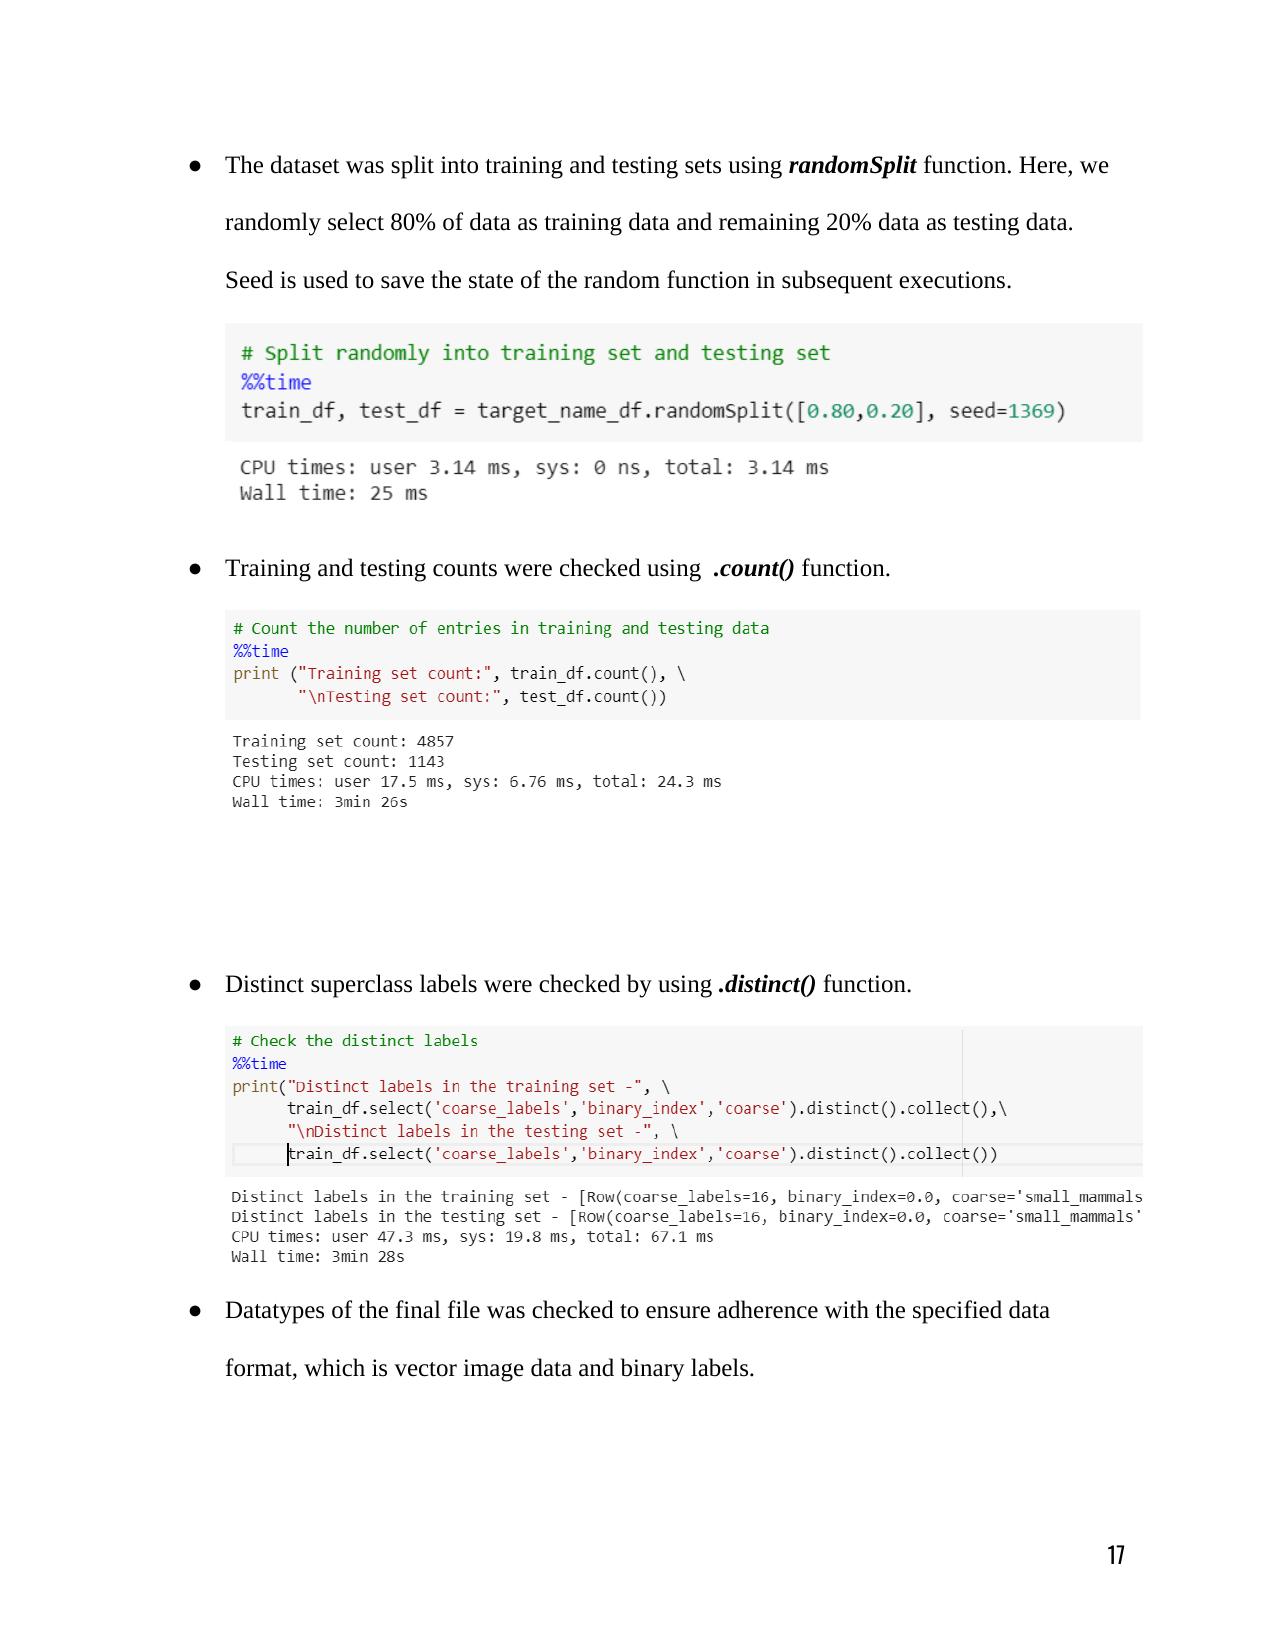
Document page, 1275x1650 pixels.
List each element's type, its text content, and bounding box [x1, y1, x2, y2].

list Datatypes of the final file was checked to ensure adherence with the specified data format, which is vector image data and binary labels. [187, 1295, 1125, 1382]
list Training and testing counts were checked using .count() function. [187, 553, 1125, 582]
list The dataset was split into training and testing sets using randomSplit function. Here, we randomly select 80% of data as training data and remaining 20% data as testing data. Seed is used to save the state of the random function in subsequent executions. [187, 150, 1125, 294]
picture [225, 1026, 1143, 1269]
picture [225, 322, 1143, 527]
picture [225, 610, 1141, 828]
list Distinct superclass labels were checked by using .distinct() function. [187, 969, 1125, 998]
